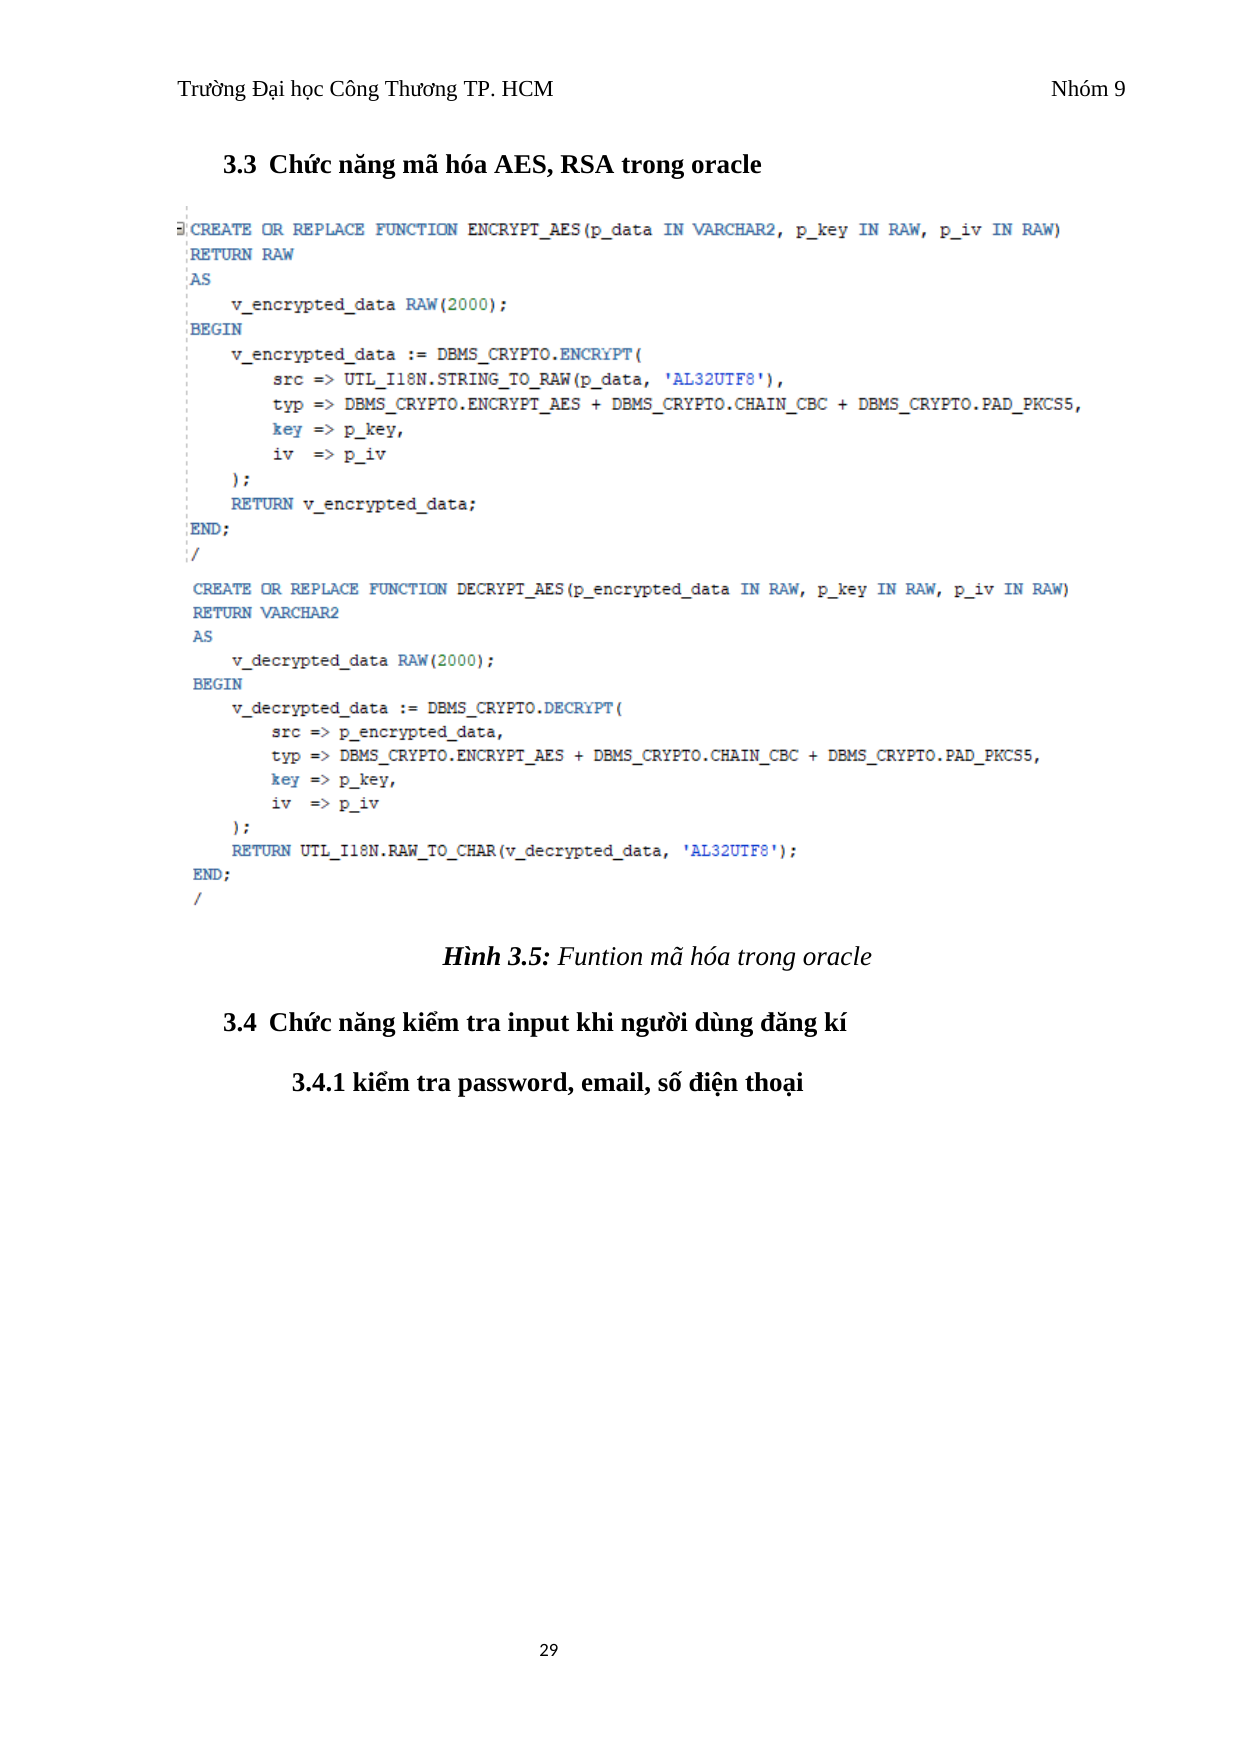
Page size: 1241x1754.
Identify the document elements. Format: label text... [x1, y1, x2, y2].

text Hình 3.5: Funtion mã hóa trong oracle [177, 940, 1140, 971]
picture [192, 568, 1124, 922]
subtitle 3.4.1 kiểm tra password, email, số điện thoại [292, 1066, 1140, 1097]
subtitle Chức năng mã hóa AES, RSA trong oracle [223, 148, 1140, 179]
picture [177, 206, 1140, 567]
subtitle Chức năng kiểm tra input khi người dùng đăng kí [223, 1006, 1140, 1037]
